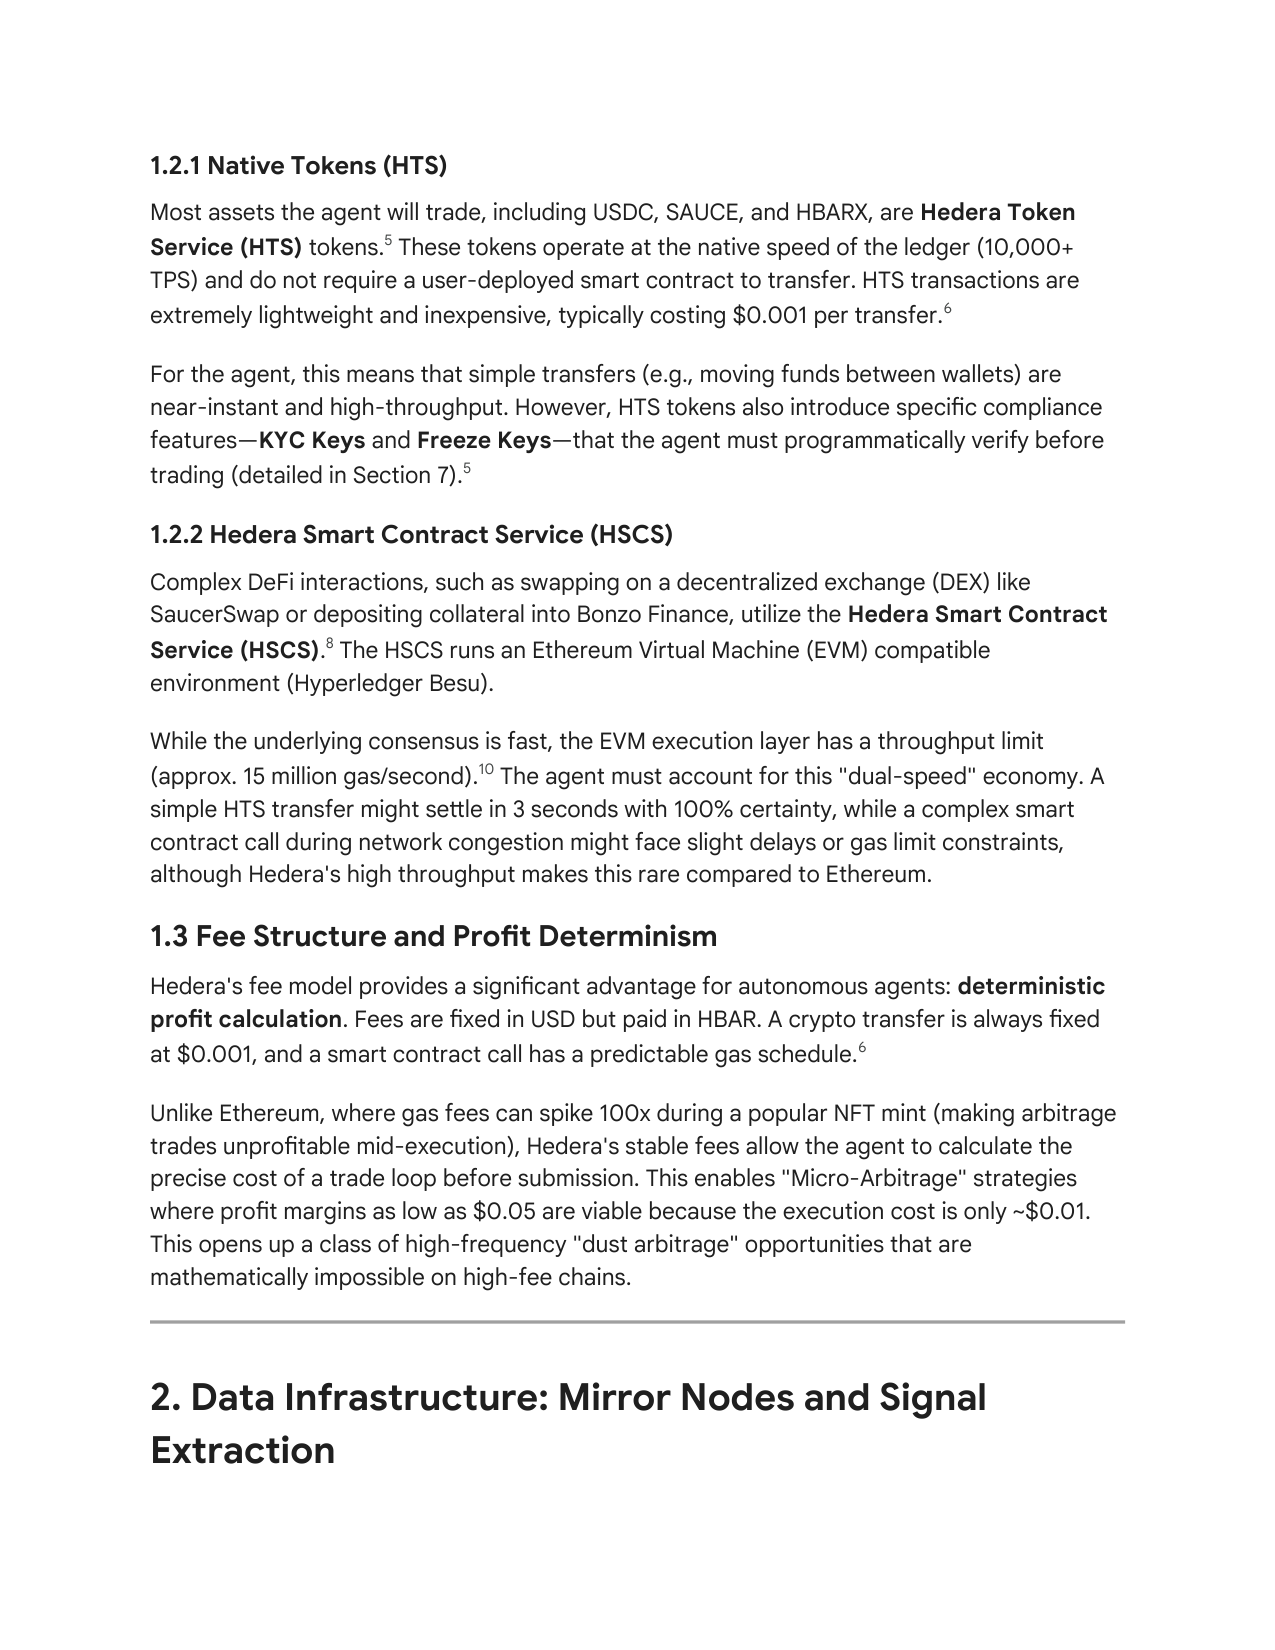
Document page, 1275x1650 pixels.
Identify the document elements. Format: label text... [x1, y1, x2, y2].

subtitle 1.2.1 Native Tokens (HTS) [150, 150, 1125, 181]
subtitle 1.3 Fee Structure and Profit Determinism [150, 918, 1125, 955]
text While the underlying consensus is fast, the EVM execution layer has a throughput limit (approx. 15 million gas/second).10 The agent must account for this "dual-speed" economy. A simple HTS transfer might settle in 3 seconds with 100% certainty, while a complex smart contract call during network congestion might face slight delays or gas limit constraints, although Hedera's high throughput makes this rare compared to Ethereum. [150, 727, 1125, 889]
text Unlike Ethereum, where gas fees can spike 100x during a popular NFT mint (making arbitrage trades unprofitable mid-execution), Hedera's stable fees allow the agent to calculate the precise cost of a trade loop before submission. This enables "Micro-Arbitrage" strategies where profit margins as low as $0.05 are viable because the execution cost is only ~$0.01. This opens up a class of high-frequency "dust arbitrage" opportunities that are mathematically impossible on high-fee chains. [150, 1099, 1125, 1291]
text Complex DeFi interactions, such as swapping on a decentralized exchange (DEX) like SaucerSwap or depositing collateral into Bonzo Finance, utilize the Hedera Smart Contract Service (HSCS).8 The HSCS runs an Ethereum Virtual Machine (EVM) compatible environment (Hyperledger Besu). [150, 568, 1125, 698]
text Most assets the agent will trade, including USDC, SAUCE, and HBARX, are Hedera Token Service (HTS) tokens.5 These tokens operate at the native speed of the ledger (10,000+ TPS) and do not require a user-deployed smart contract to transfer. HTS transactions are extremely lightweight and inexpensive, typically costing $0.001 per transfer.6 [150, 198, 1125, 331]
text Hedera's fee model provides a significant advantage for autonomous agents: deterministic profit calculation. Fees are fixed in USD but paid in HBAR. A crypto transfer is always fixed at $0.001, and a smart contract call has a predictable gas schedule.6 [150, 973, 1125, 1070]
text For the agent, this means that simple transfers (e.g., moving funds between wallets) are near-instant and high-throughput. However, HTS tokens also introduce specific compliance features—KYC Keys and Freeze Keys—that the agent must programmatically verify before trading (detailed in Section 7).5 [150, 361, 1125, 490]
subtitle 2. Data Infrastructure: Mirror Nodes and Signal Extraction [150, 1324, 1125, 1474]
subtitle 1.2.2 Hedera Smart Contract Service (HSCS) [150, 520, 1125, 551]
